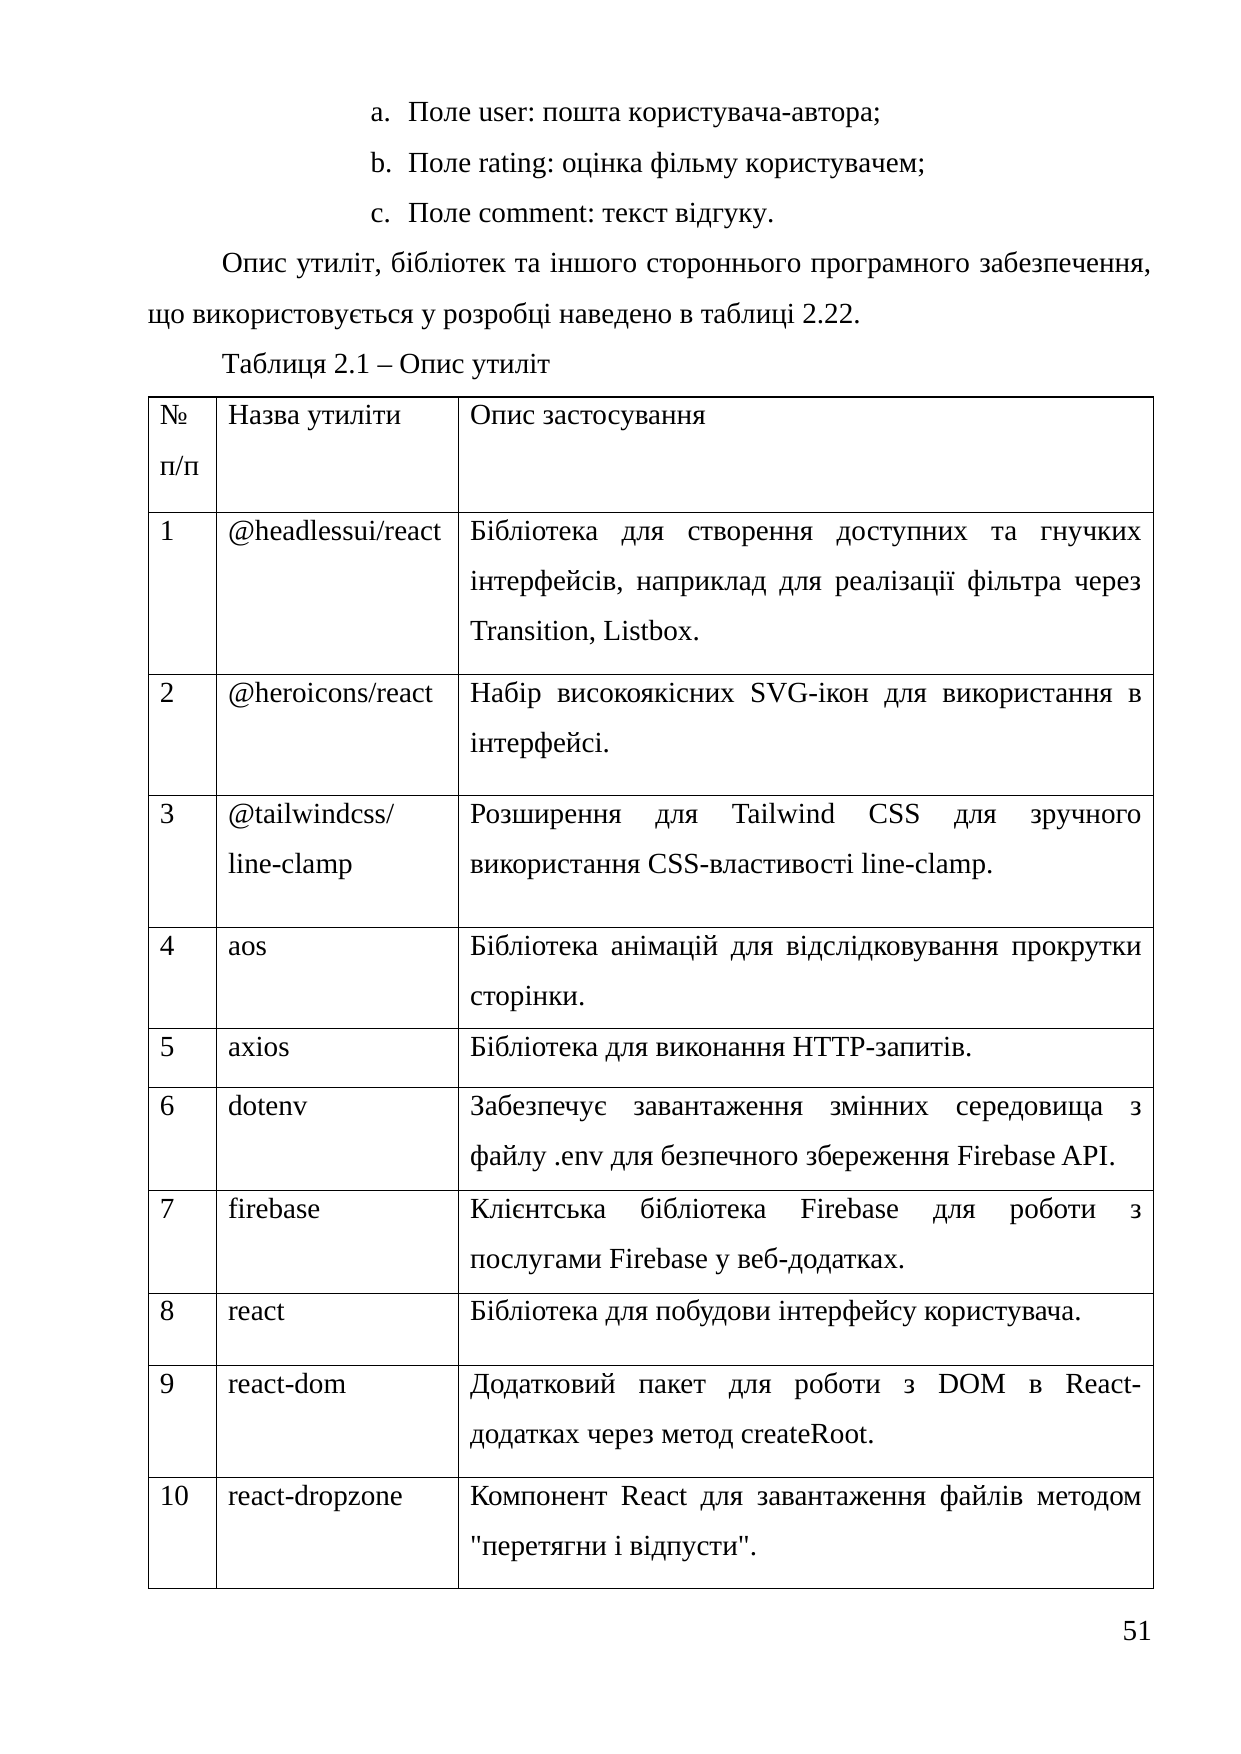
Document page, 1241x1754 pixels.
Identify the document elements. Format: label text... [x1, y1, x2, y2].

table_cell react [217, 1294, 458, 1365]
table_cell @headlessui/react [217, 513, 458, 674]
table_cell 8 [149, 1294, 216, 1365]
list Поле rating: оцінка фільму користувачем; [370, 145, 1152, 178]
table_header Назва утиліти [217, 398, 458, 512]
table_cell Клієнтська бібліотека Firebase для роботи з послугами Firebase у веб-додатках. [459, 1191, 1153, 1292]
list Поле comment: текст відгуку. [370, 195, 1152, 229]
table_cell 5 [149, 1029, 216, 1087]
table_cell Бібліотека для побудови інтерфейсу користувача. [459, 1294, 1153, 1365]
table_cell axios [217, 1029, 458, 1087]
table_cell 2 [149, 675, 216, 795]
table_cell @heroicons/react [217, 675, 458, 795]
table_header № п/п [149, 398, 216, 512]
table_cell Бібліотека для створення доступних та гнучких інтерфейсів, наприклад для реалізації фільтра через Transition, Listbox. [459, 513, 1153, 674]
list Таблиця 2.1 – Опис утиліт [148, 346, 1152, 379]
table_cell @tailwindcss/line-clamp [217, 796, 458, 927]
table_cell 1 [149, 513, 216, 674]
table_cell Забезпечує завантаження змінних середовища з файлу .env для безпечного збереження Firebase API. [459, 1088, 1153, 1190]
list Опис утиліт, бібліотек та іншого стороннього програмного забезпечення, що використовується у розробці наведено в таблиці 2.22. [148, 245, 1152, 329]
table_cell Бібліотека анімацій для відслідковування прокрутки сторінки. [459, 928, 1153, 1028]
table_cell Бібліотека для виконання HTTP-запитів. [459, 1029, 1153, 1087]
table_cell react-dom [217, 1366, 458, 1477]
table_cell aos [217, 928, 458, 1028]
table_cell 10 [149, 1478, 216, 1588]
table_cell react-dropzone [217, 1478, 458, 1588]
table_cell 9 [149, 1366, 216, 1477]
table_cell firebase [217, 1191, 458, 1292]
table_cell 7 [149, 1191, 216, 1292]
table_cell Додатковий пакет для роботи з DOM в React-додатках через метод createRoot. [459, 1366, 1153, 1477]
table_header Опис застосування [459, 398, 1153, 512]
table_cell Розширення для Tailwind CSS для зручного використання CSS-властивості line-clamp. [459, 796, 1153, 927]
table_cell 6 [149, 1088, 216, 1190]
table_cell dotenv [217, 1088, 458, 1190]
table_cell 3 [149, 796, 216, 927]
list Поле user: пошта користувача-автора; [370, 94, 1152, 128]
table_cell 4 [149, 928, 216, 1028]
table_cell Набір високоякісних SVG-ікон для використання в інтерфейсі. [459, 675, 1153, 795]
table_cell Компонент React для завантаження файлів методом "перетягни і відпусти". [459, 1478, 1153, 1588]
